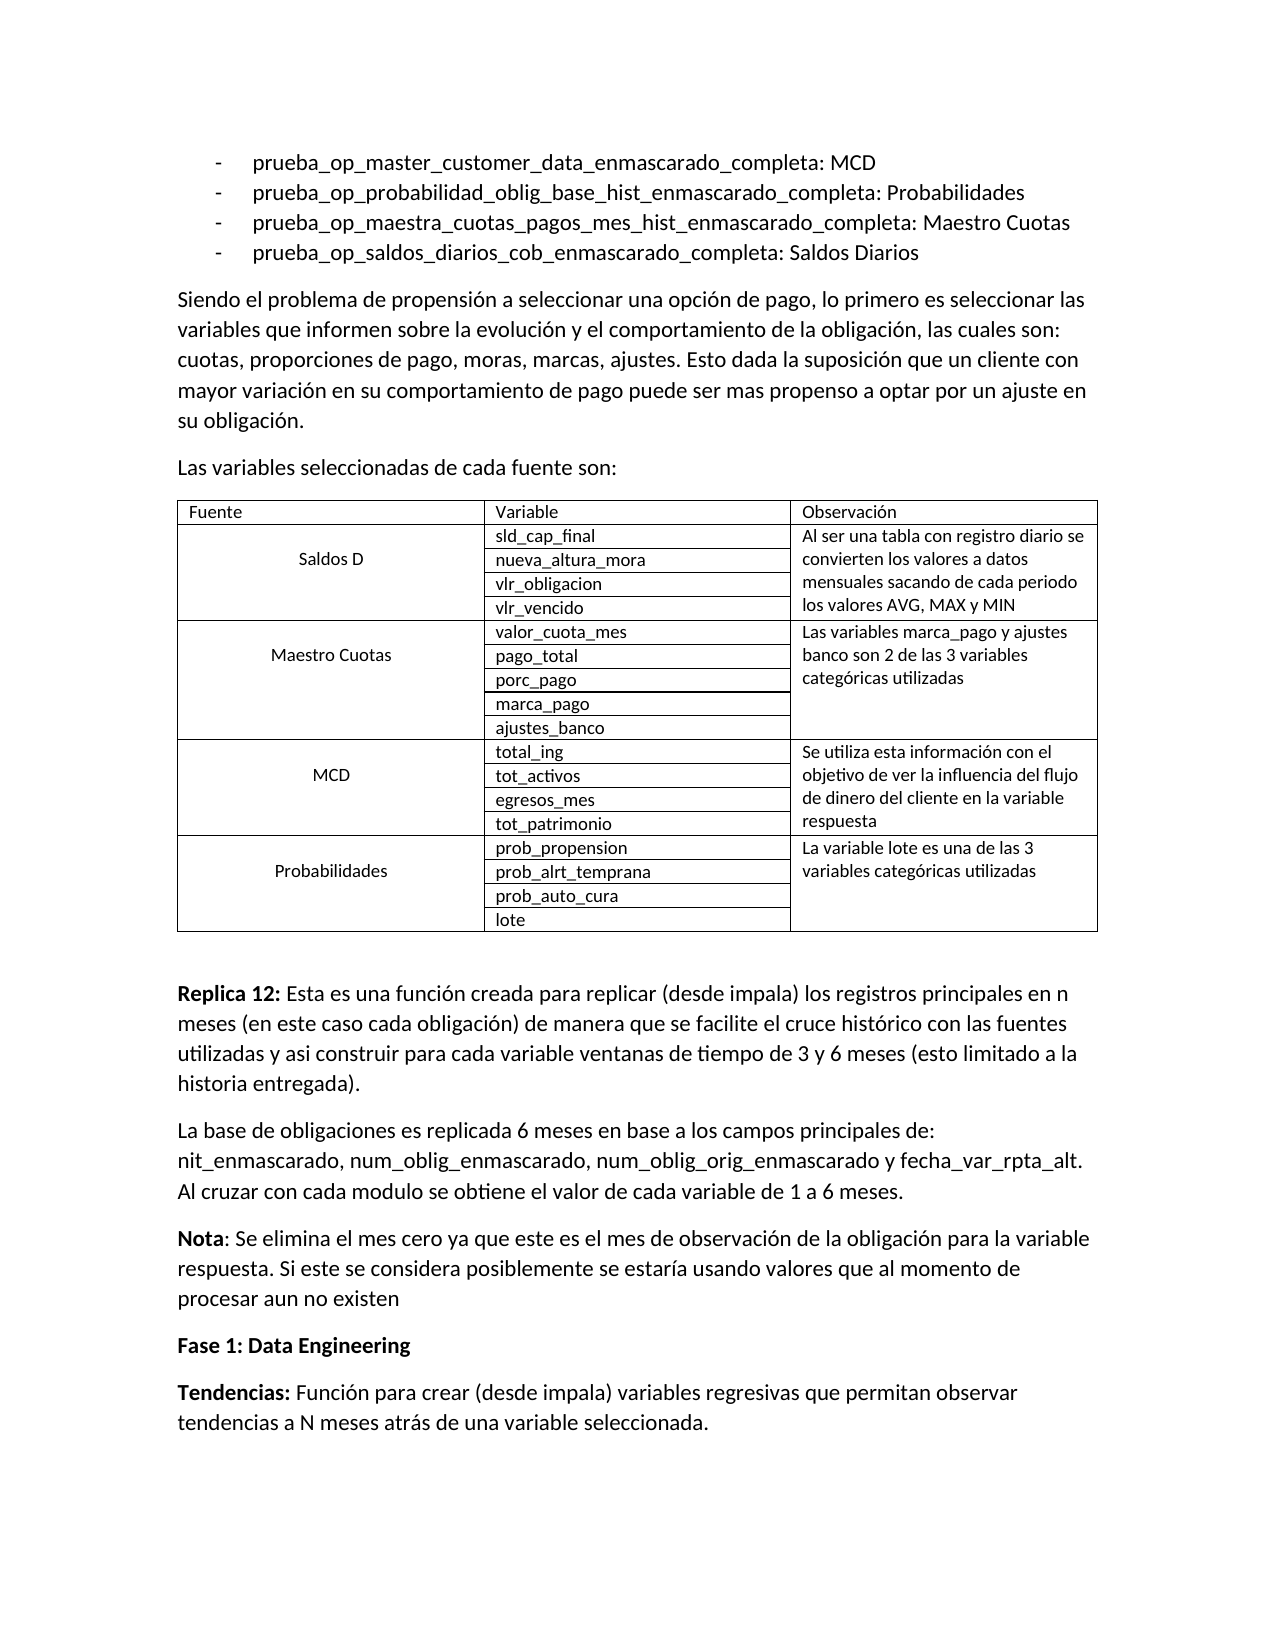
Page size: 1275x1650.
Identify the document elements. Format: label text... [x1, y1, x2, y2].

table_cell Al ser una tabla con registro diario se convierten los valores a datos mensuales sacando de cada periodo los valores AVG, MAX y MIN [791, 525, 1097, 619]
table_cell tot_patrimonio [485, 812, 790, 835]
table_cell tot_activos [485, 764, 790, 787]
text Las variables seleccionadas de cada fuente son: [177, 453, 1098, 481]
table_cell valor_cuota_mes [485, 621, 790, 643]
table_cell MCD [178, 740, 484, 835]
table_cell vlr_obligacion [485, 573, 790, 596]
text Fase 1: Data Engineering [177, 1331, 1098, 1359]
list prueba_op_maestra_cuotas_pagos_mes_hist_enmascarado_completa: Maestro Cuotas [215, 208, 1098, 236]
table_cell Maestro Cuotas [178, 621, 484, 739]
table_header Fuente [178, 501, 484, 524]
text Siendo el problema de propensión a seleccionar una opción de pago, lo primero es seleccionar las variables que informen sobre la evolución y el comportamiento de la obligación, las cuales son: cuotas, proporciones de pago, moras, marcas, ajustes. Esto dada la suposición que un cliente con mayor variación en su comportamiento de pago puede ser mas propenso a optar por un ajuste en su obligación. [177, 285, 1098, 434]
table_cell nueva_altura_mora [485, 549, 790, 572]
table_cell Probabilidades [178, 836, 484, 931]
list prueba_op_master_customer_data_enmascarado_completa: MCD [215, 148, 1098, 176]
table_cell pago_total [485, 645, 790, 667]
text Replica 12: Esta es una función creada para replicar (desde impala) los registros principales en n meses (en este caso cada obligación) de manera que se facilite el cruce histórico con las fuentes utilizadas y asi construir para cada variable ventanas de tiempo de 3 y 6 meses (esto limitado a la historia entregada). [177, 979, 1098, 1097]
table_cell ajustes_banco [485, 716, 790, 739]
table_cell Saldos D [178, 525, 484, 619]
table_cell Se utiliza esta información con el objetivo de ver la influencia del flujo de dinero del cliente en la variable respuesta [791, 740, 1097, 835]
table_header Observación [791, 501, 1097, 524]
table_cell marca_pago [485, 693, 790, 715]
table_cell prob_propension [485, 836, 790, 859]
table_cell prob_alrt_temprana [485, 860, 790, 883]
list prueba_op_probabilidad_oblig_base_hist_enmascarado_completa: Probabilidades [215, 178, 1098, 206]
table_header Variable [485, 501, 790, 524]
table_cell Las variables marca_pago y ajustes banco son 2 de las 3 variables categóricas utilizadas [791, 621, 1097, 739]
table_cell egresos_mes [485, 788, 790, 811]
text Nota: Se elimina el mes cero ya que este es el mes de observación de la obligación para la variable respuesta. Si este se considera posiblemente se estaría usando valores que al momento de procesar aun no existen [177, 1224, 1098, 1312]
list prueba_op_saldos_diarios_cob_enmascarado_completa: Saldos Diarios [215, 238, 1098, 266]
table_cell total_ing [485, 740, 790, 763]
table_cell lote [485, 908, 790, 931]
text La base de obligaciones es replicada 6 meses en base a los campos principales de: nit_enmascarado, num_oblig_enmascarado, num_oblig_orig_enmascarado y fecha_var_rpta_alt. Al cruzar con cada modulo se obtiene el valor de cada variable de 1 a 6 meses. [177, 1116, 1098, 1205]
table_cell porc_pago [485, 669, 790, 691]
table_cell prob_auto_cura [485, 884, 790, 907]
table_cell La variable lote es una de las 3 variables categóricas utilizadas [791, 836, 1097, 931]
table_cell vlr_vencido [485, 597, 790, 619]
text Tendencias: Función para crear (desde impala) variables regresivas que permitan observar tendencias a N meses atrás de una variable seleccionada. [177, 1378, 1098, 1436]
table_cell sld_cap_final [485, 525, 790, 548]
